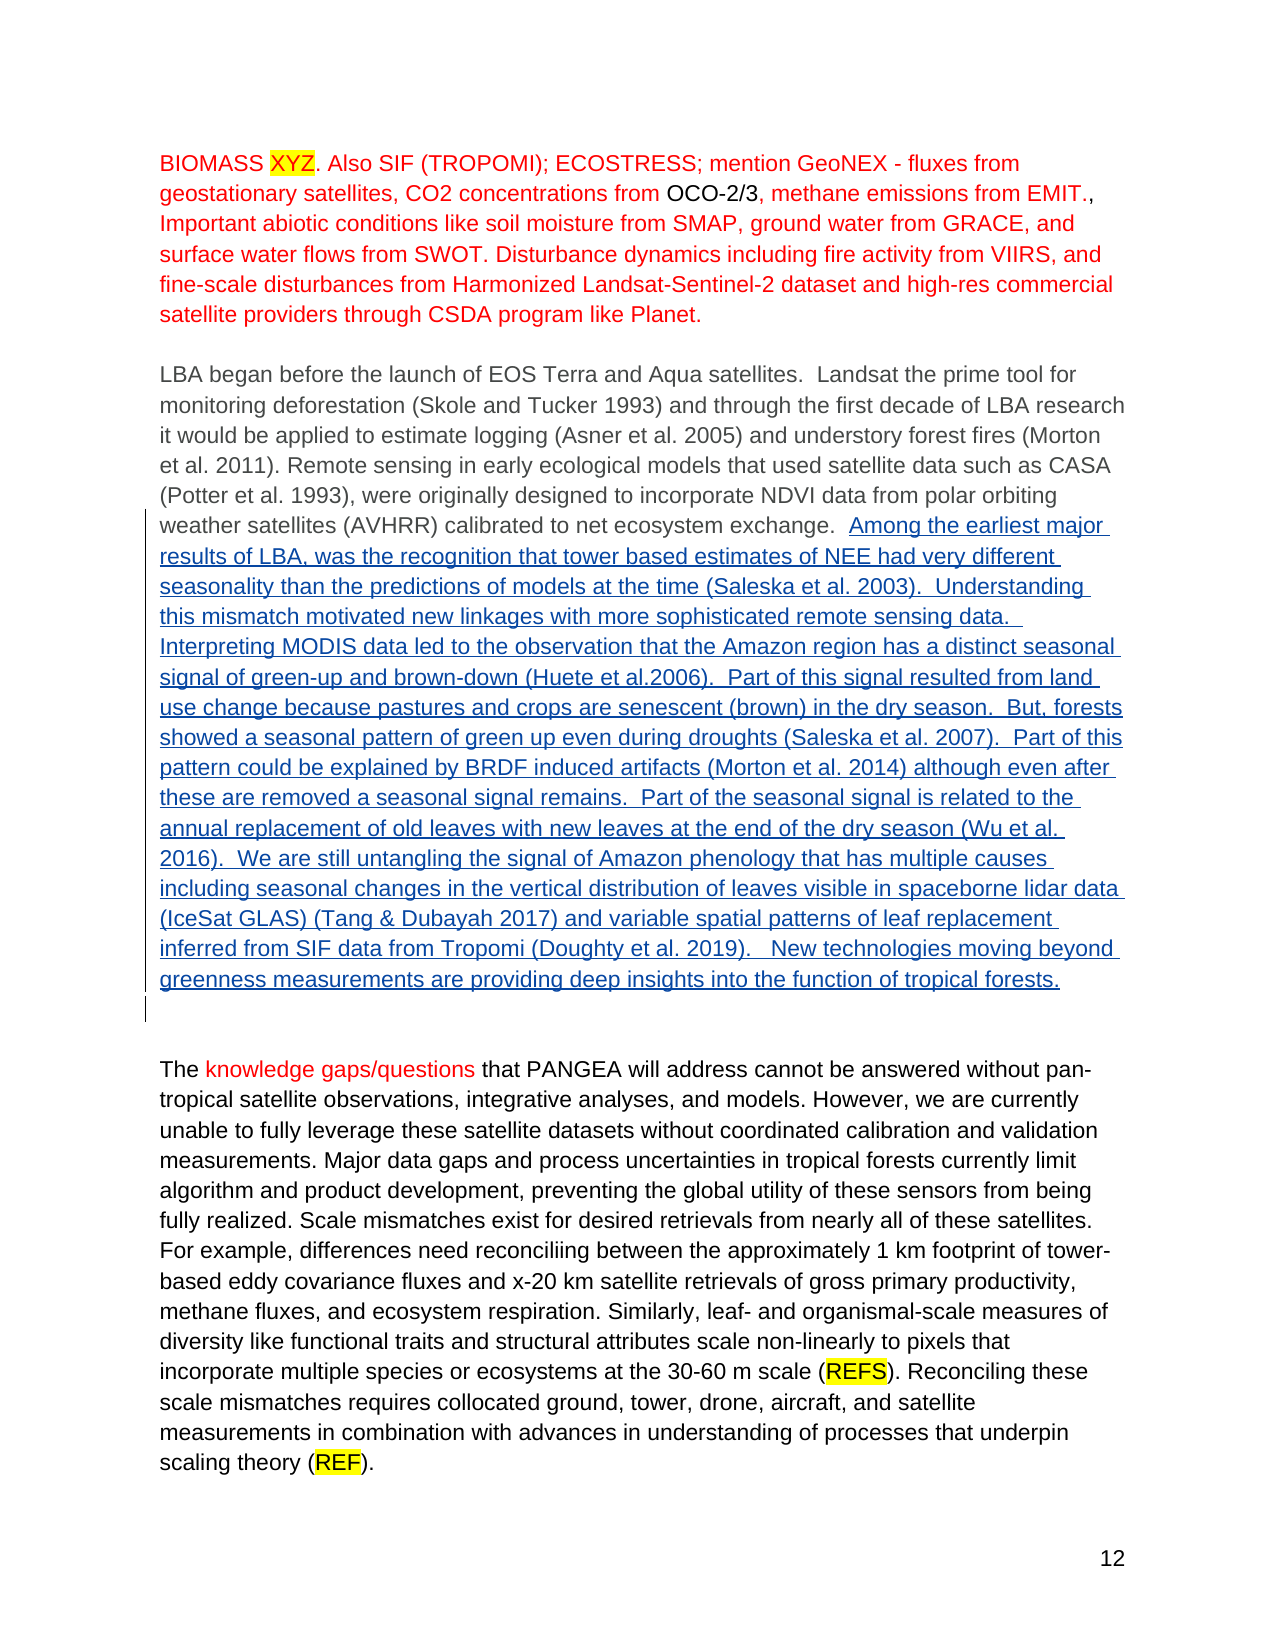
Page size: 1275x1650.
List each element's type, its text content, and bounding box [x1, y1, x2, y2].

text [159, 150, 1125, 327]
text LBA began before the launch of EOS Terra and Aqua satellites. Landsat the prime tool for monitoring deforestation (Skole and Tucker 1993) and through the first decade of LBA research it would be applied to estimate logging (Asner et al. 2005) and understory forest fires (Morton et al. 2011). Remote sensing in early ecological models that used satellite data such as CASA (Potter et al. 1993), were originally designed to incorporate NDVI data from polar orbiting weather satellites (AVHRR) calibrated to net ecosystem exchange. [159, 361, 1125, 898]
text The knowledge gaps/questions that PANGEA will address cannot be answered without pan-tropical satellite observations, integrative analyses, and models. However, we are currently unable to fully leverage these satellite datasets without coordinated calibration and validation measurements. Major data gaps and process uncertainties in tropical forests currently limit algorithm and product development, preventing the global utility of these sensors from being fully realized. Scale mismatches exist for desired retrievals from nearly all of these satellites. For example, differences need reconciliing between the approximately 1 km footprint of tower-based eddy covariance fluxes and x-20 km satellite retrievals of gross primary productivity, methane fluxes, and ecosystem respiration. Similarly, leaf- and organismal-scale measures of diversity like functional traits and structural attributes scale non-linearly to pixels that incorporate multiple species or ecosystems at the 30-60 m scale (REFS). Reconciling these scale mismatches requires collocated ground, tower, drone, aircraft, and satellite measurements in combination with advances in understanding of processes that underpin scaling theory (REF). [159, 1056, 1125, 1475]
text LBA began before the launch of EOS Terra and Aqua satellites. Landsat the prime tool for monitoring deforestation (Skole and Tucker 1993) and through the first decade of LBA research it would be applied to estimate logging (Asner et al. 2005) and understory forest fires (Morton et al. 2011). Remote sensing in early ecological models that used satellite data such as CASA (Potter et al. 1993), were originally designed to incorporate NDVI data from polar orbiting weather satellites (AVHRR) calibrated to net ecosystem exchange. [159, 899, 1125, 992]
